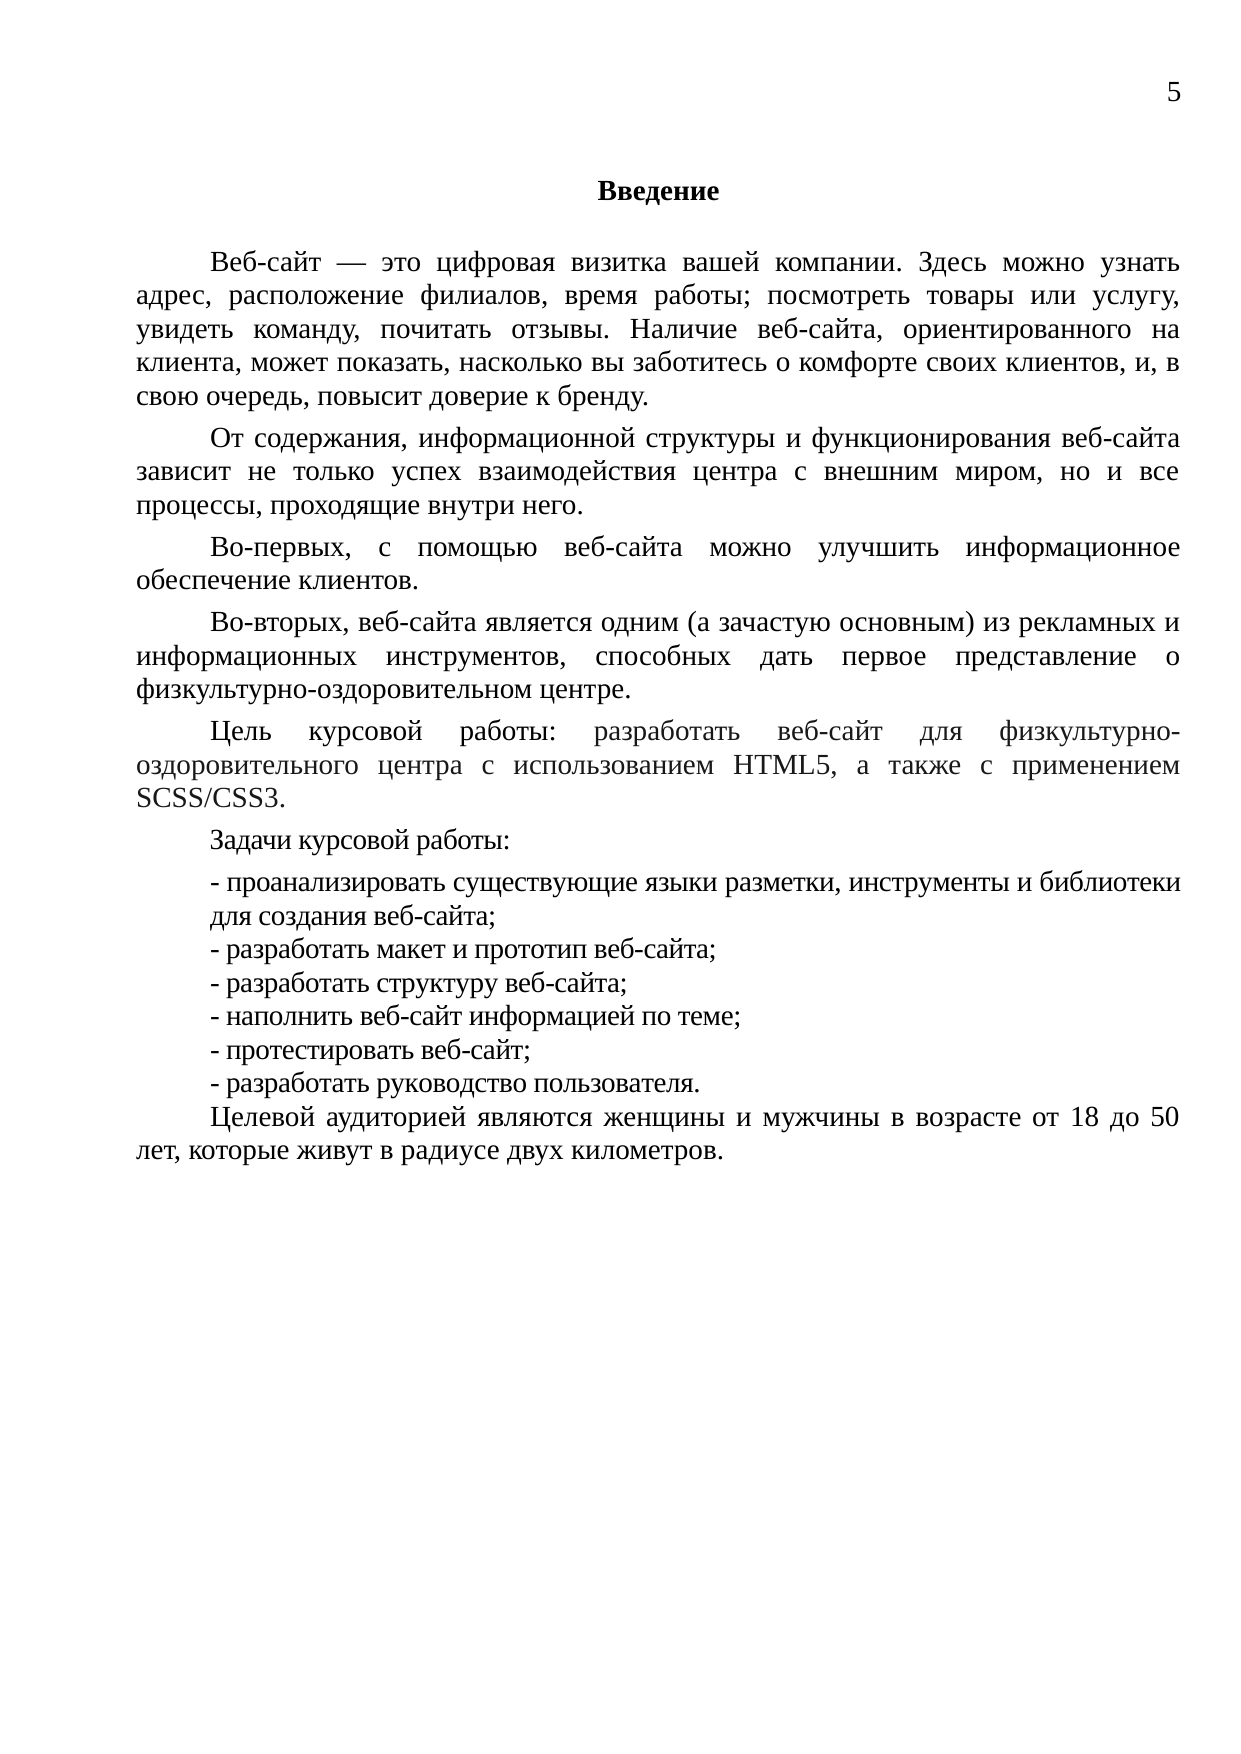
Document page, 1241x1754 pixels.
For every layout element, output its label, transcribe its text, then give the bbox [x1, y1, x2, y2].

text Задачи курсовой работы: [136, 822, 1181, 856]
text Введение [136, 173, 1181, 206]
text От содержания, информационной структуры и функционирования веб-сайта зависит не только успех взаимодействия центра с внешним миром, но и все процессы, проходящие внутри него. [136, 420, 1181, 521]
list - разработать руководство пользователя. [210, 1065, 1181, 1099]
text Во-первых, с помощью веб-сайта можно улучшить информационное обеспечение клиентов. [136, 529, 1181, 596]
list - протестировать веб-сайт; [210, 1032, 1181, 1065]
text Целевой аудиторией являются женщины и мужчины в возрасте от 18 до 50 лет, которые живут в радиусе двух километров. [136, 1099, 1181, 1166]
list - разработать макет и прототип веб-сайта; [210, 931, 1181, 965]
list - наполнить веб-сайт информацией по теме; [210, 998, 1181, 1032]
list - проанализировать существующие языки разметки, инструменты и библиотеки для создания веб-сайта; [210, 864, 1181, 931]
text Веб-сайт — это цифровая визитка вашей компании. Здесь можно узнать адрес, расположение филиалов, время работы; посмотреть товары или услугу, увидеть команду, почитать отзывы. Наличие веб-сайта, ориентированного на клиента, может показать, насколько вы заботитесь о комфорте своих клиентов, и, в свою очередь, повысит доверие к бренду. [136, 244, 1181, 412]
text Цель курсовой работы: разработать веб-сайт для физкультурно-оздоровительного центра с использованием HTML5, а также с применением SCSS/CSS3. [136, 713, 1181, 814]
list - разработать структуру веб-сайта; [210, 965, 1181, 998]
text Во-вторых, веб-сайта является одним (а зачастую основным) из рекламных и информационных инструментов, способных дать первое представление о физкультурно-оздоровительном центре. [136, 604, 1181, 705]
